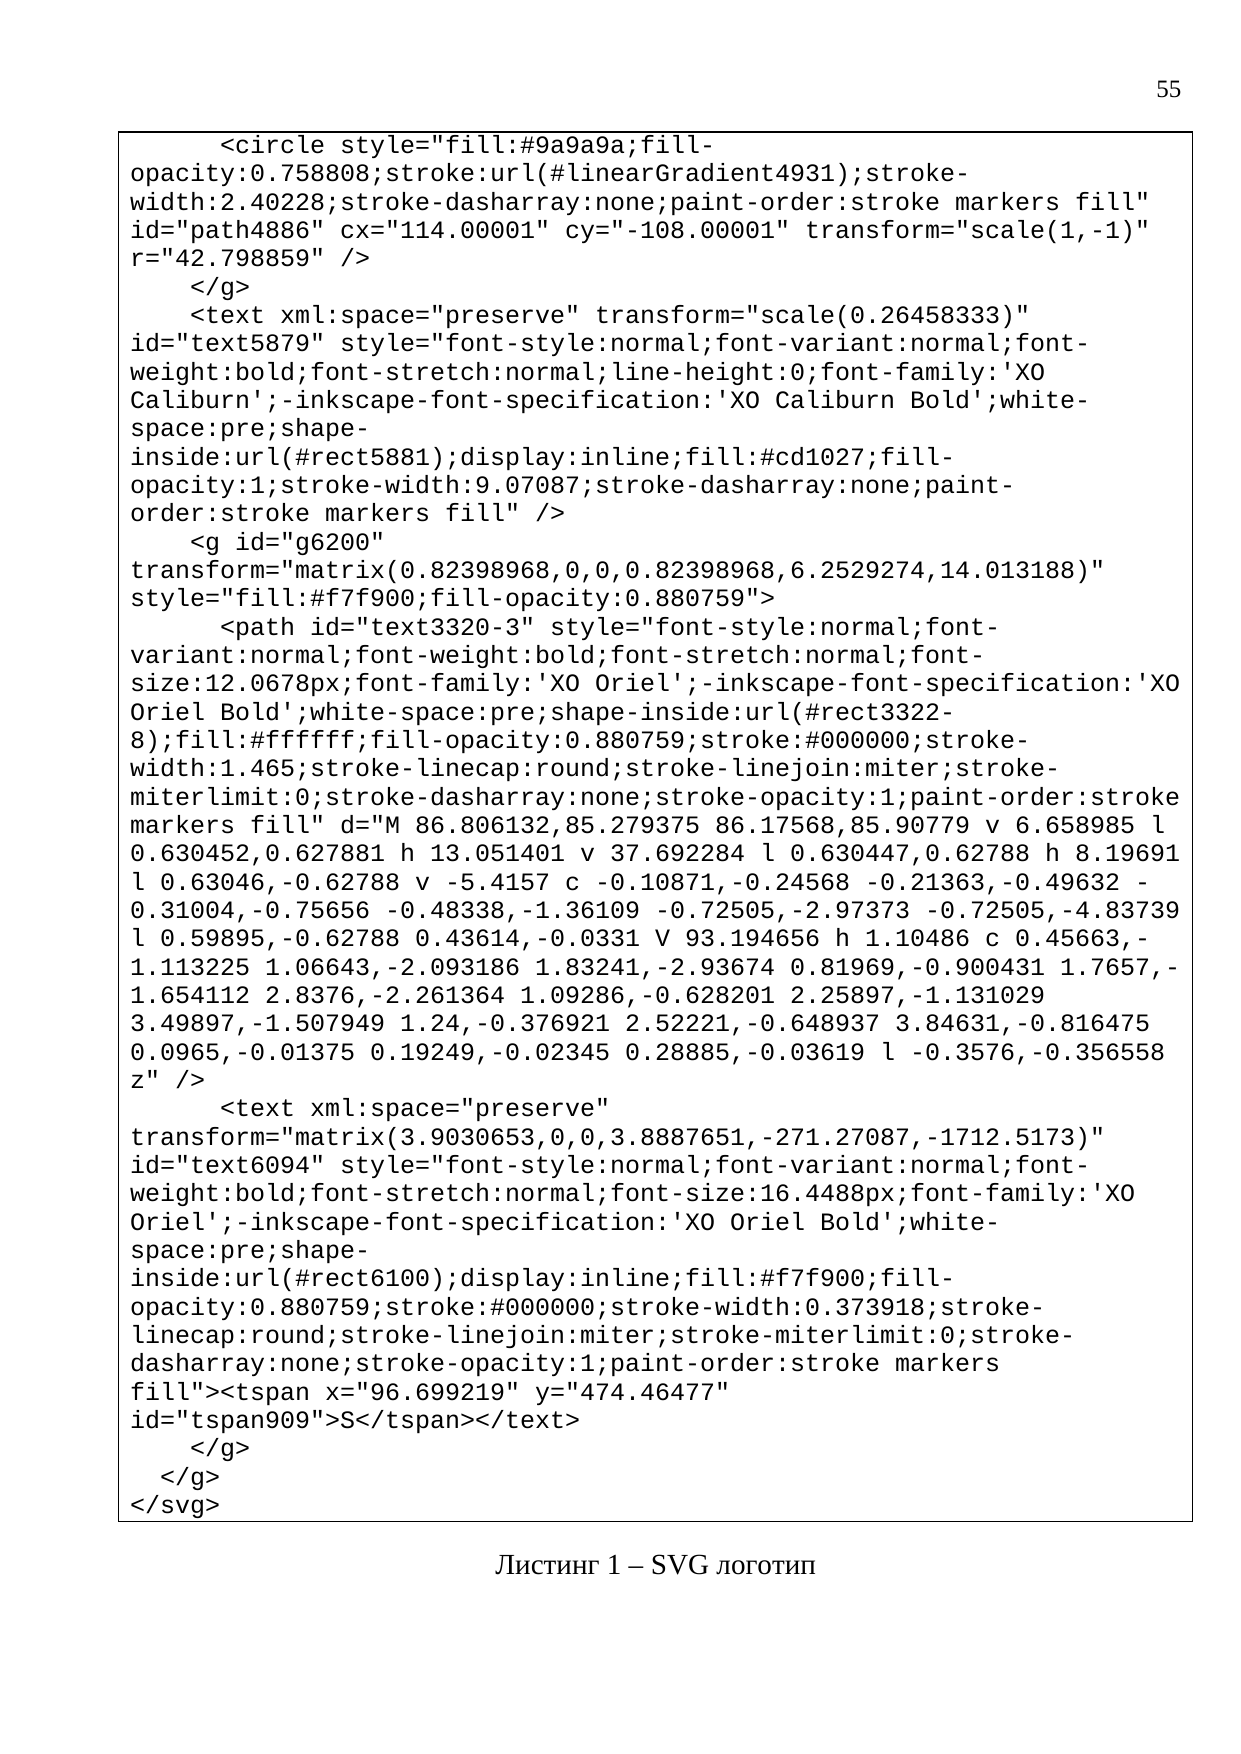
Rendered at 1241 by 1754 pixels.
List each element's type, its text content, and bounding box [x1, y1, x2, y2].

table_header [119, 133, 1192, 1521]
text Листинг 1 – SVG логотип [130, 1547, 1181, 1580]
